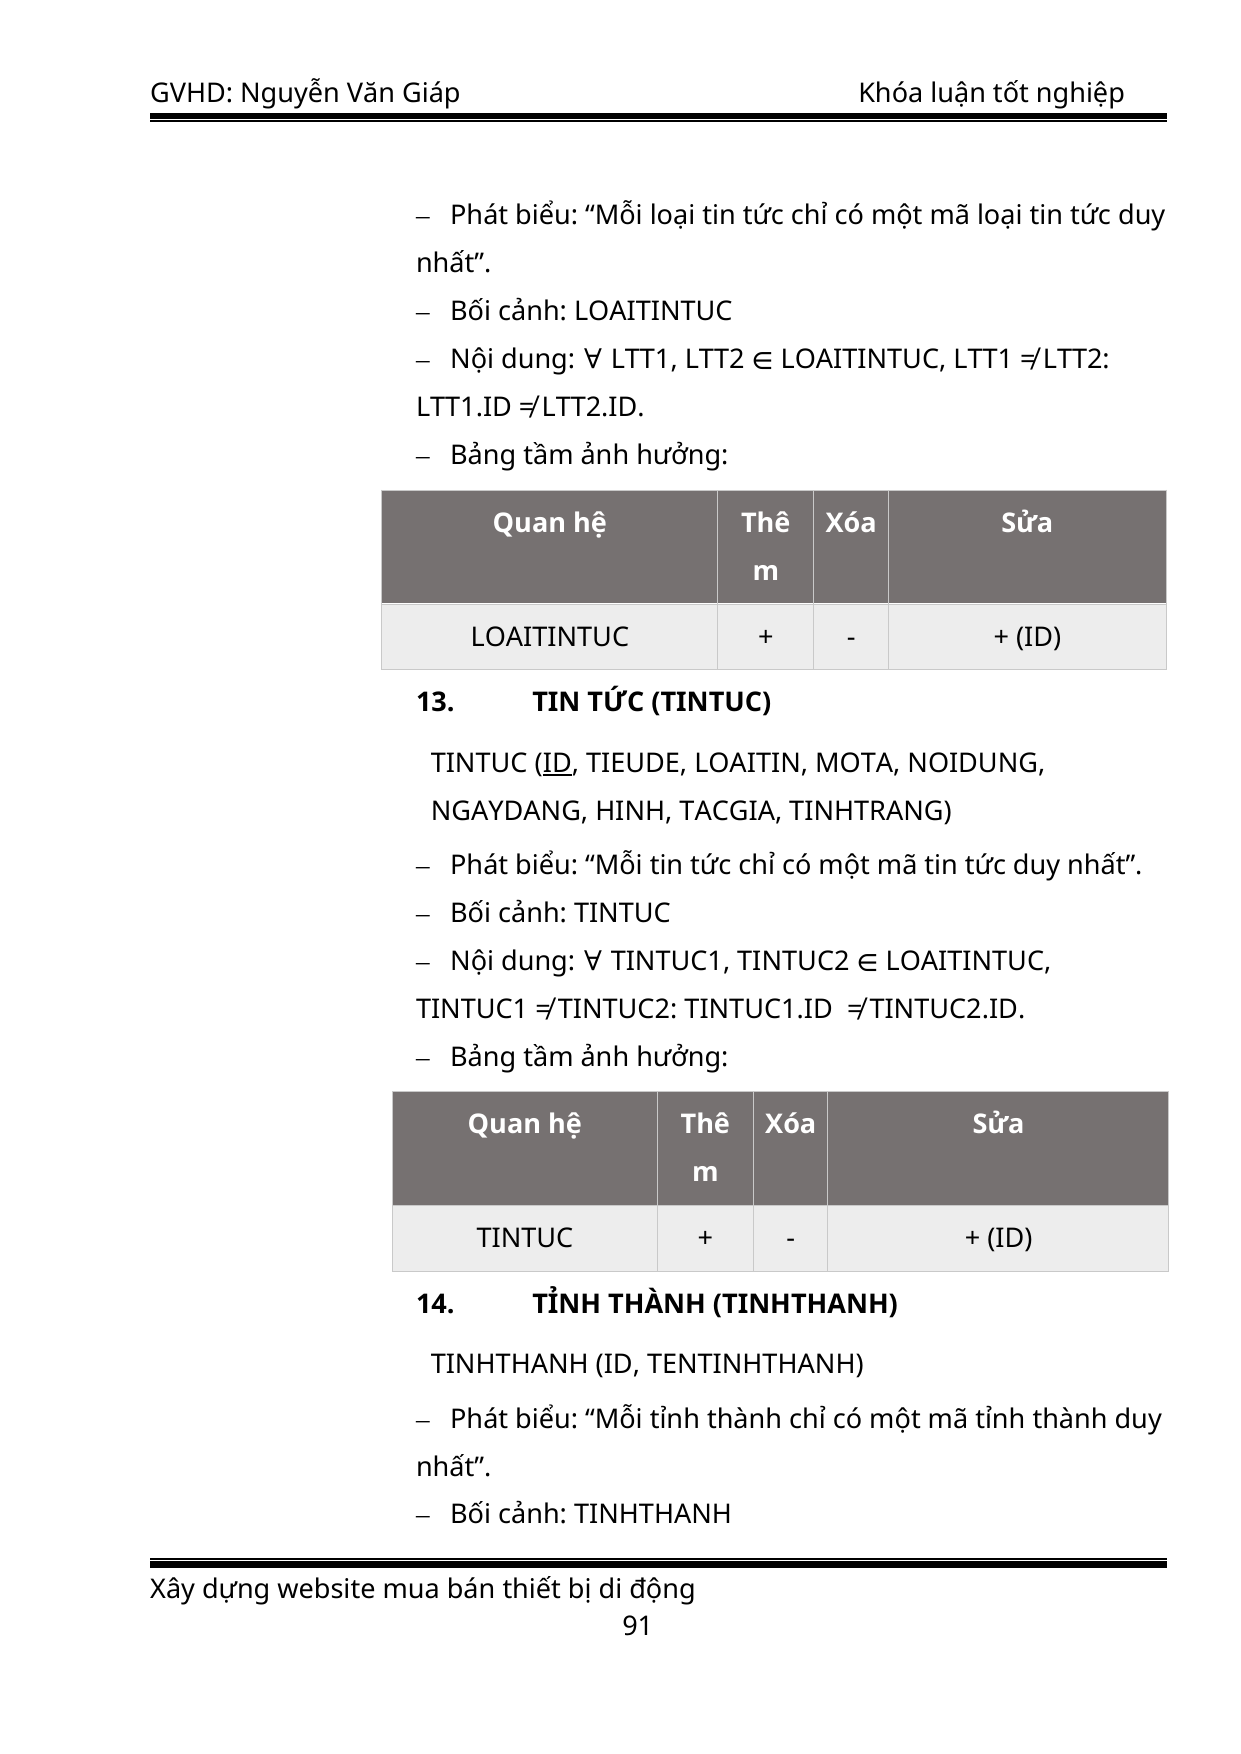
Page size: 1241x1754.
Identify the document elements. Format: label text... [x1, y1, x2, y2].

text TINHTHANH (ID, TENTINHTHANH) [431, 1345, 1167, 1382]
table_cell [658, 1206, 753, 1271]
list Phát biểu: “Mỗi loại tin tức chỉ có một mã loại tin tức duy nhất”. [416, 196, 1167, 281]
list Bối cảnh: TINTUC [416, 893, 1167, 930]
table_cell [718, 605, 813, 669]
list Bảng tầm ảnh hưởng: [416, 1037, 1167, 1074]
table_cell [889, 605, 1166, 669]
list Bối cảnh: TINHTHANH [416, 1495, 1167, 1532]
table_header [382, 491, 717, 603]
list Phát biểu: “Mỗi tỉnh thành chỉ có một mã tỉnh thành duy nhất”. [416, 1399, 1167, 1484]
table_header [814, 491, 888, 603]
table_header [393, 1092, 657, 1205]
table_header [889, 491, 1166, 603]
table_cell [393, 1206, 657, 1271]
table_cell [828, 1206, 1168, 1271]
list Nội dung: ∀ TINTUC1, TINTUC2 ∈ LOAITINTUC, TINTUC1 ≠ TINTUC2: TINTUC1.ID ≠ TINTUC2.ID. [416, 941, 1167, 1026]
text TINTUC (ID, TIEUDE, LOAITIN, MOTA, NOIDUNG, NGAYDANG, HINH, TACGIA, TINHTRANG) [431, 743, 1167, 828]
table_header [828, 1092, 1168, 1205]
list Nội dung: ∀ LTT1, LTT2 ∈ LOAITINTUC, LTT1 ≠ LTT2: LTT1.ID ≠ LTT2.ID. [416, 339, 1167, 424]
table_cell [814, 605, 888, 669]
list Phát biểu: “Mỗi tin tức chỉ có một mã tin tức duy nhất”. [416, 845, 1167, 882]
list TIN TỨC (TINTUC) [150, 683, 1167, 720]
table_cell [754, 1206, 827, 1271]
list TỈNH THÀNH (TINHTHANH) [150, 1284, 1167, 1321]
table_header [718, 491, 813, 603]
list Bối cảnh: LOAITINTUC [416, 292, 1167, 328]
list Bảng tầm ảnh hưởng: [416, 435, 1167, 472]
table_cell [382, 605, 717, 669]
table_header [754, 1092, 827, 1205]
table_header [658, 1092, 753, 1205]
